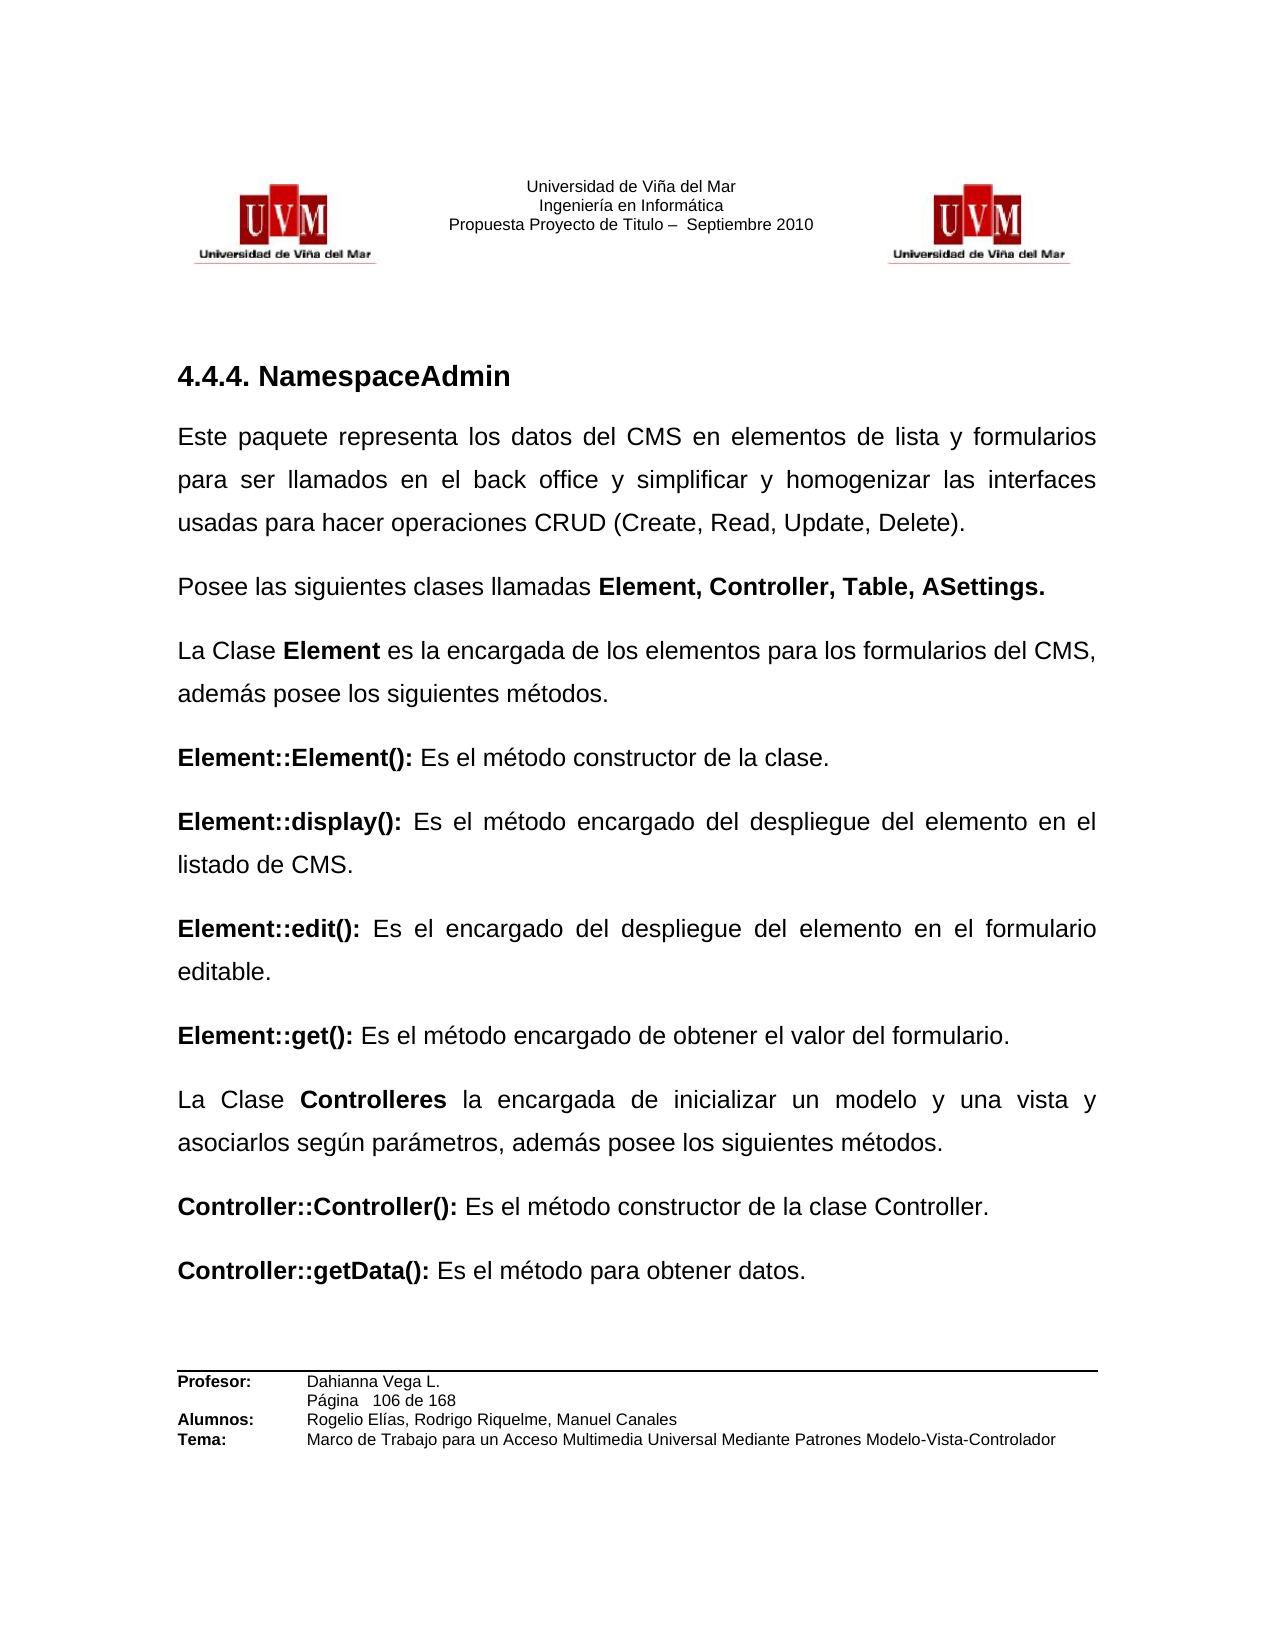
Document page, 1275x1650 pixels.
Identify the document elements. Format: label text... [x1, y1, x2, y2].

text Element::Element(): Es el método constructor de la clase. [177, 743, 1098, 772]
text Element::display(): Es el método encargado del despliegue del elemento en el listado de CMS. [177, 807, 1098, 879]
text Element::edit(): Es el encargado del despliegue del elemento en el formulario editable. [177, 914, 1098, 986]
text Controller::Controller(): Es el método constructor de la clase Controller. [177, 1192, 1098, 1221]
text La Clase Element es la encargada de los elementos para los formularios del CMS, además posee los siguientes métodos. [177, 636, 1098, 708]
text Este paquete representa los datos del CMS en elementos de lista y formularios para ser llamados en el back office y simplificar y homogenizar las interfaces usadas para hacer operaciones CRUD (Create, Read, Update, Delete). [177, 422, 1098, 537]
subtitle 4.4.4. NamespaceAdmin [177, 359, 1098, 392]
text Posee las siguientes clases llamadas Element, Controller, Table, ASettings. [177, 572, 1098, 601]
text Element::get(): Es el método encargado de obtener el valor del formulario. [177, 1021, 1098, 1050]
text La Clase Controlleres la encargada de inicializar un modelo y una vista y asociarlos según parámetros, además posee los siguientes métodos. [177, 1085, 1098, 1157]
picture [871, 176, 1084, 267]
text Controller::getData(): Es el método para obtener datos. [177, 1256, 1098, 1285]
picture [177, 176, 390, 267]
